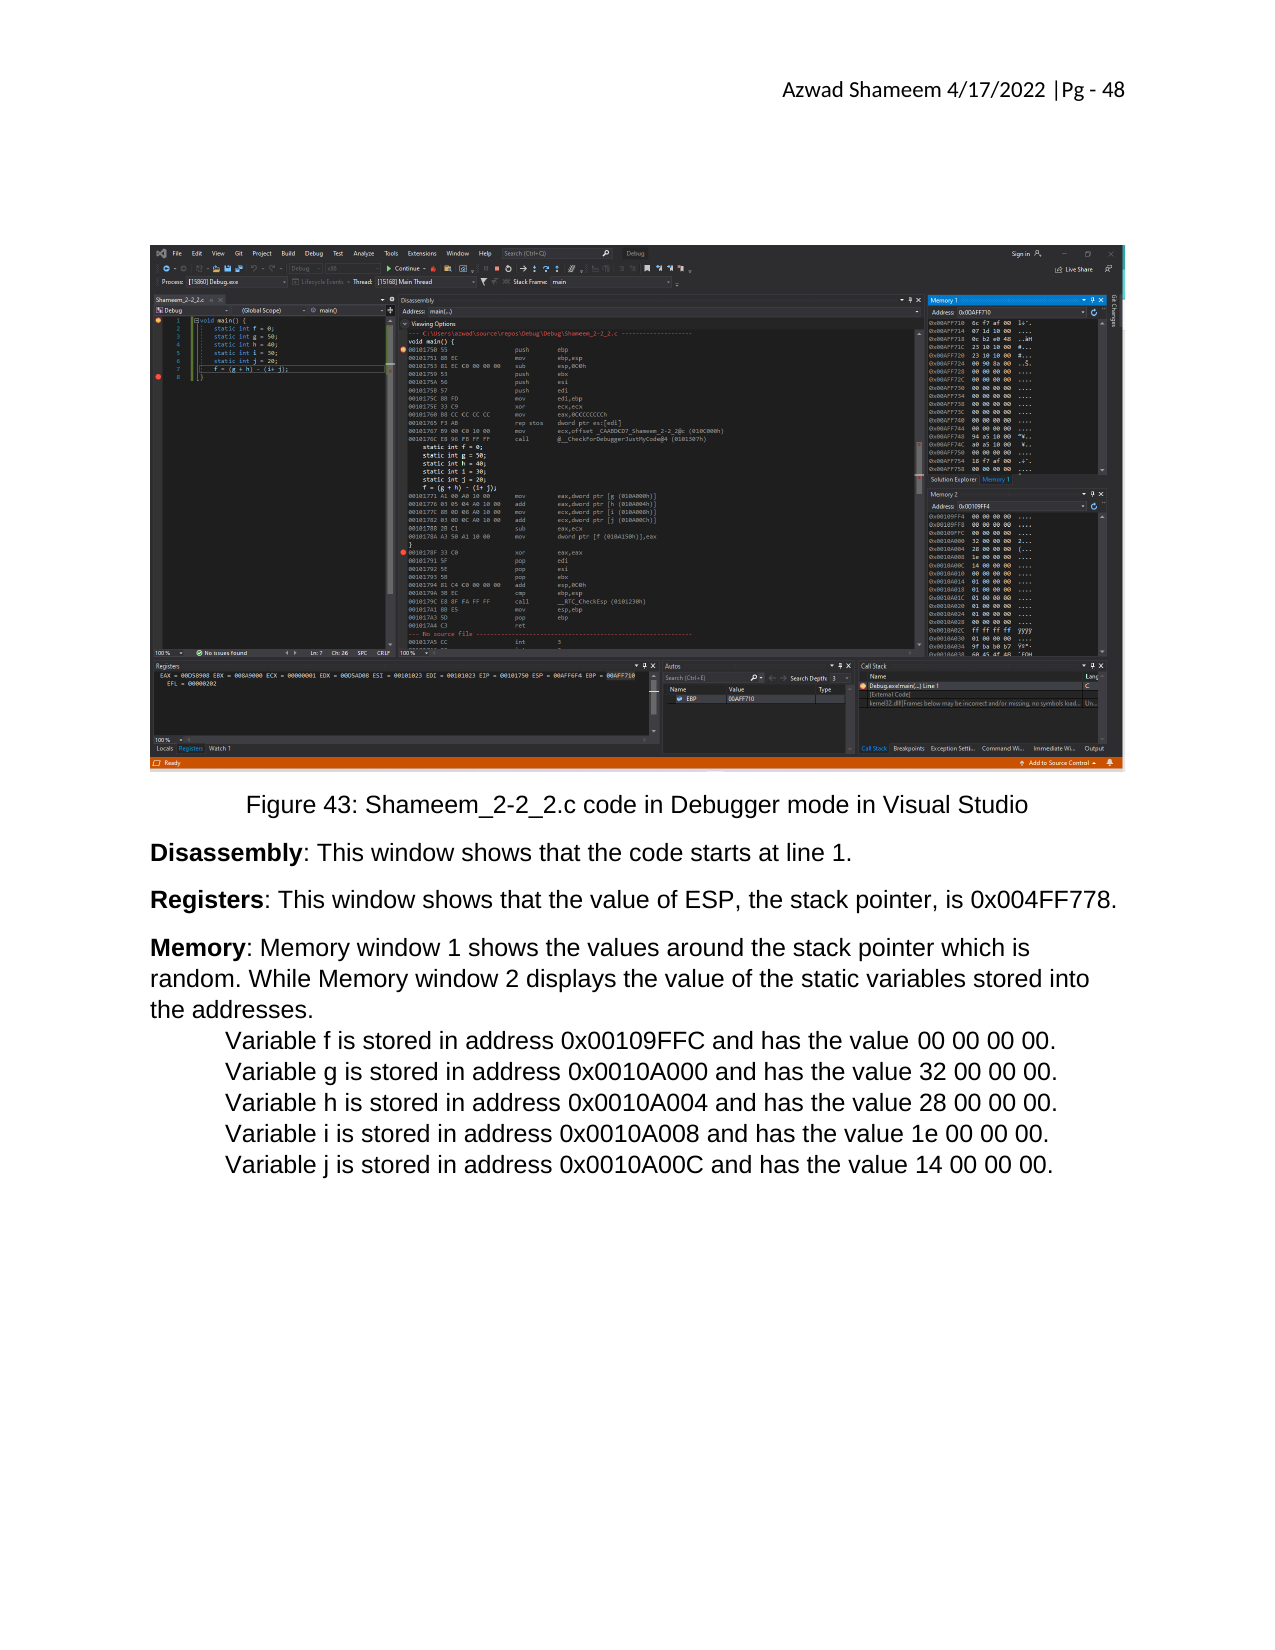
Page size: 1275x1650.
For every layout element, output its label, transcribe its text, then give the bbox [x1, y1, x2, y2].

text Disassembly: This window shows that the code starts at line 1. [150, 838, 1125, 866]
text Figure 43: Shameem_2-2_2.c code in Debugger mode in Visual Studio [150, 790, 1125, 819]
text Variable h is stored in address 0x0010A004 and has the value 28 00 00 00. [150, 1088, 1125, 1117]
text Memory: Memory window 1 shows the values around the stack pointer which is random. While Memory window 2 displays the value of the static variables stored into the addresses. [150, 933, 1125, 1024]
text Variable j is stored in address 0x0010A00C and has the value 14 00 00 00. [150, 1150, 1125, 1179]
text Variable g is stored in address 0x0010A000 and has the value 32 00 00 00. [150, 1057, 1125, 1086]
picture [150, 245, 1125, 772]
text Variable f is stored in address 0x00109FFC and has the value 00 00 00 00. [150, 1026, 1125, 1055]
text Variable i is stored in address 0x0010A008 and has the value 1e 00 00 00. [150, 1119, 1125, 1148]
text Registers: This window shows that the value of ESP, the stack pointer, is 0x004FF778. [150, 885, 1125, 914]
